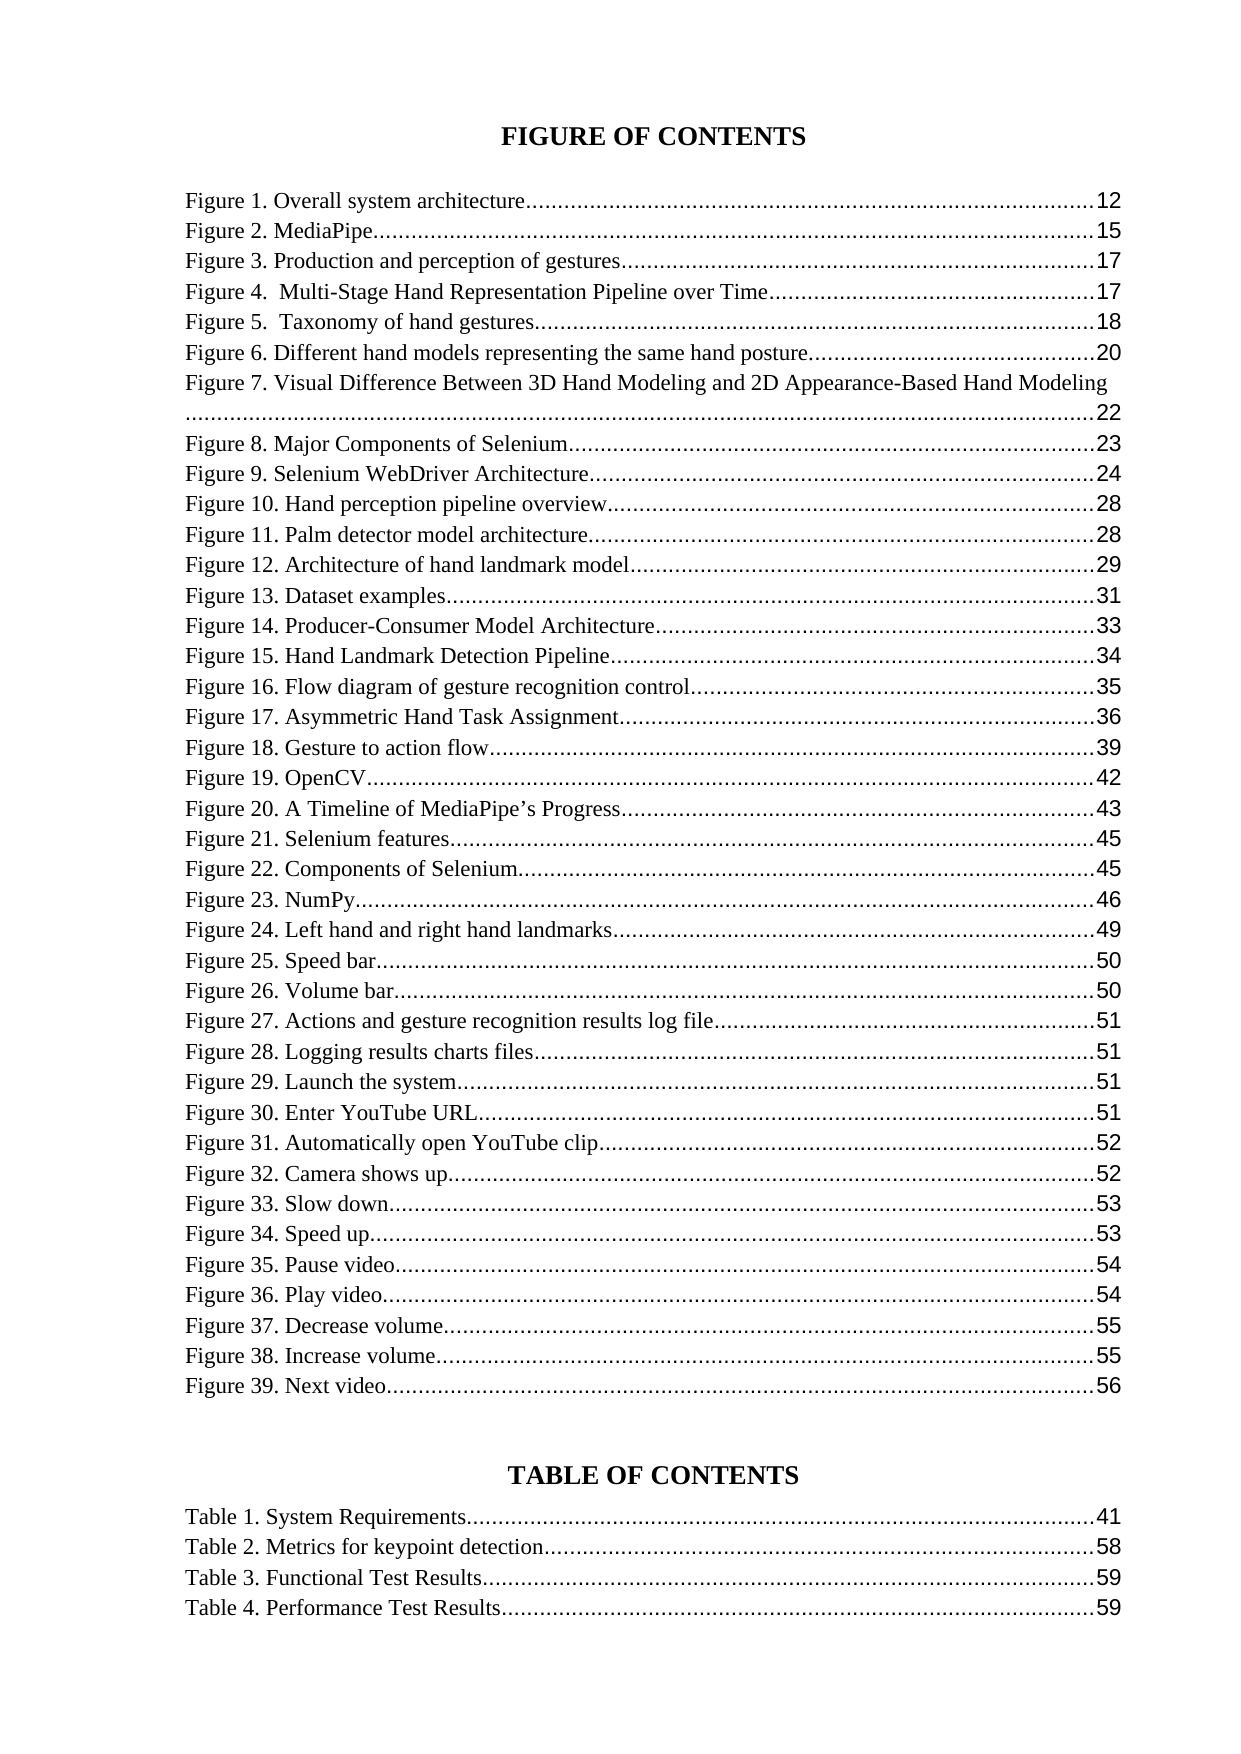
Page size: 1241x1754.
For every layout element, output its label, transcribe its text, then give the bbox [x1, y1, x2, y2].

text Figure 36. Play video 54 [185, 1281, 1122, 1308]
text Figure 39. Next video 56 [185, 1372, 1122, 1399]
text Figure 4. Multi-Stage Hand Representation Pipeline over Time 17 [185, 278, 1122, 304]
text Figure 24. Left hand and right hand landmarks 49 [185, 916, 1122, 943]
text Table 3. Functional Test Results 59 [185, 1563, 1122, 1590]
text Figure 27. Actions and gesture recognition results log file 51 [185, 1007, 1122, 1034]
text Figure 10. Hand perception pipeline overview. 28 [185, 490, 1122, 517]
text Table 2. Metrics for keypoint detection 58 [185, 1533, 1122, 1559]
text Figure 7. Visual Difference Between 3D Hand Modeling and 2D Appearance-Based Hand Modeling 22 [185, 369, 1122, 426]
text Figure 18. Gesture to action flow 39 [185, 734, 1122, 760]
text Table 4. Performance Test Results 59 [185, 1594, 1122, 1620]
text Figure 21. Selenium features 45 [185, 825, 1122, 851]
text Figure 13. Dataset examples 31 [185, 582, 1122, 608]
text Figure 2. MediaPipe 15 [185, 217, 1122, 243]
text Figure 31. Automatically open YouTube clip 52 [185, 1129, 1122, 1156]
text Figure 29. Launch the system 51 [185, 1068, 1122, 1095]
text Figure 25. Speed bar 50 [185, 947, 1122, 973]
text Figure 38. Increase volume 55 [185, 1342, 1122, 1368]
text Figure 37. Decrease volume 55 [185, 1312, 1122, 1338]
text Figure 15. Hand Landmark Detection Pipeline 34 [185, 642, 1122, 669]
text Figure 32. Camera shows up 52 [185, 1159, 1122, 1186]
text Figure 3. Production and perception of gestures 17 [185, 247, 1122, 274]
text Figure 9. Selenium WebDriver Architecture 24 [185, 460, 1122, 486]
text FIGURE OF CONTENTS [185, 120, 1122, 151]
text Figure 23. NumPy 46 [185, 886, 1122, 912]
text Figure 5. Taxonomy of hand gestures 18 [185, 308, 1122, 335]
text Figure 14. Producer-Consumer Model Architecture 33 [185, 612, 1122, 638]
text Figure 16. Flow diagram of gesture recognition control 35 [185, 673, 1122, 699]
text Figure 30. Enter YouTube URL 51 [185, 1099, 1122, 1125]
text Figure 22. Components of Selenium 45 [185, 855, 1122, 882]
text Figure 1. Overall system architecture 12 [185, 187, 1122, 213]
text Figure 6. Different hand models representing the same hand posture. 20 [185, 339, 1122, 365]
text Figure 28. Logging results charts files 51 [185, 1038, 1122, 1064]
text Figure 8. Major Components of Selenium 23 [185, 429, 1122, 456]
title TABLE OF CONTENTS [185, 1459, 1122, 1490]
text Figure 34. Speed up 53 [185, 1220, 1122, 1247]
text Figure 17. Asymmetric Hand Task Assignment 36 [185, 703, 1122, 730]
text Figure 11. Palm detector model architecture. 28 [185, 521, 1122, 547]
text Figure 33. Slow down 53 [185, 1190, 1122, 1216]
text Table 1. System Requirements 41 [185, 1503, 1122, 1529]
text Figure 20. A Timeline of MediaPipe’s Progress 43 [185, 794, 1122, 821]
text Figure 12. Architecture of hand landmark model 29 [185, 551, 1122, 578]
text Figure 35. Pause video 54 [185, 1251, 1122, 1277]
text Figure 26. Volume bar 50 [185, 977, 1122, 1003]
text Figure 19. OpenCV 42 [185, 764, 1122, 791]
